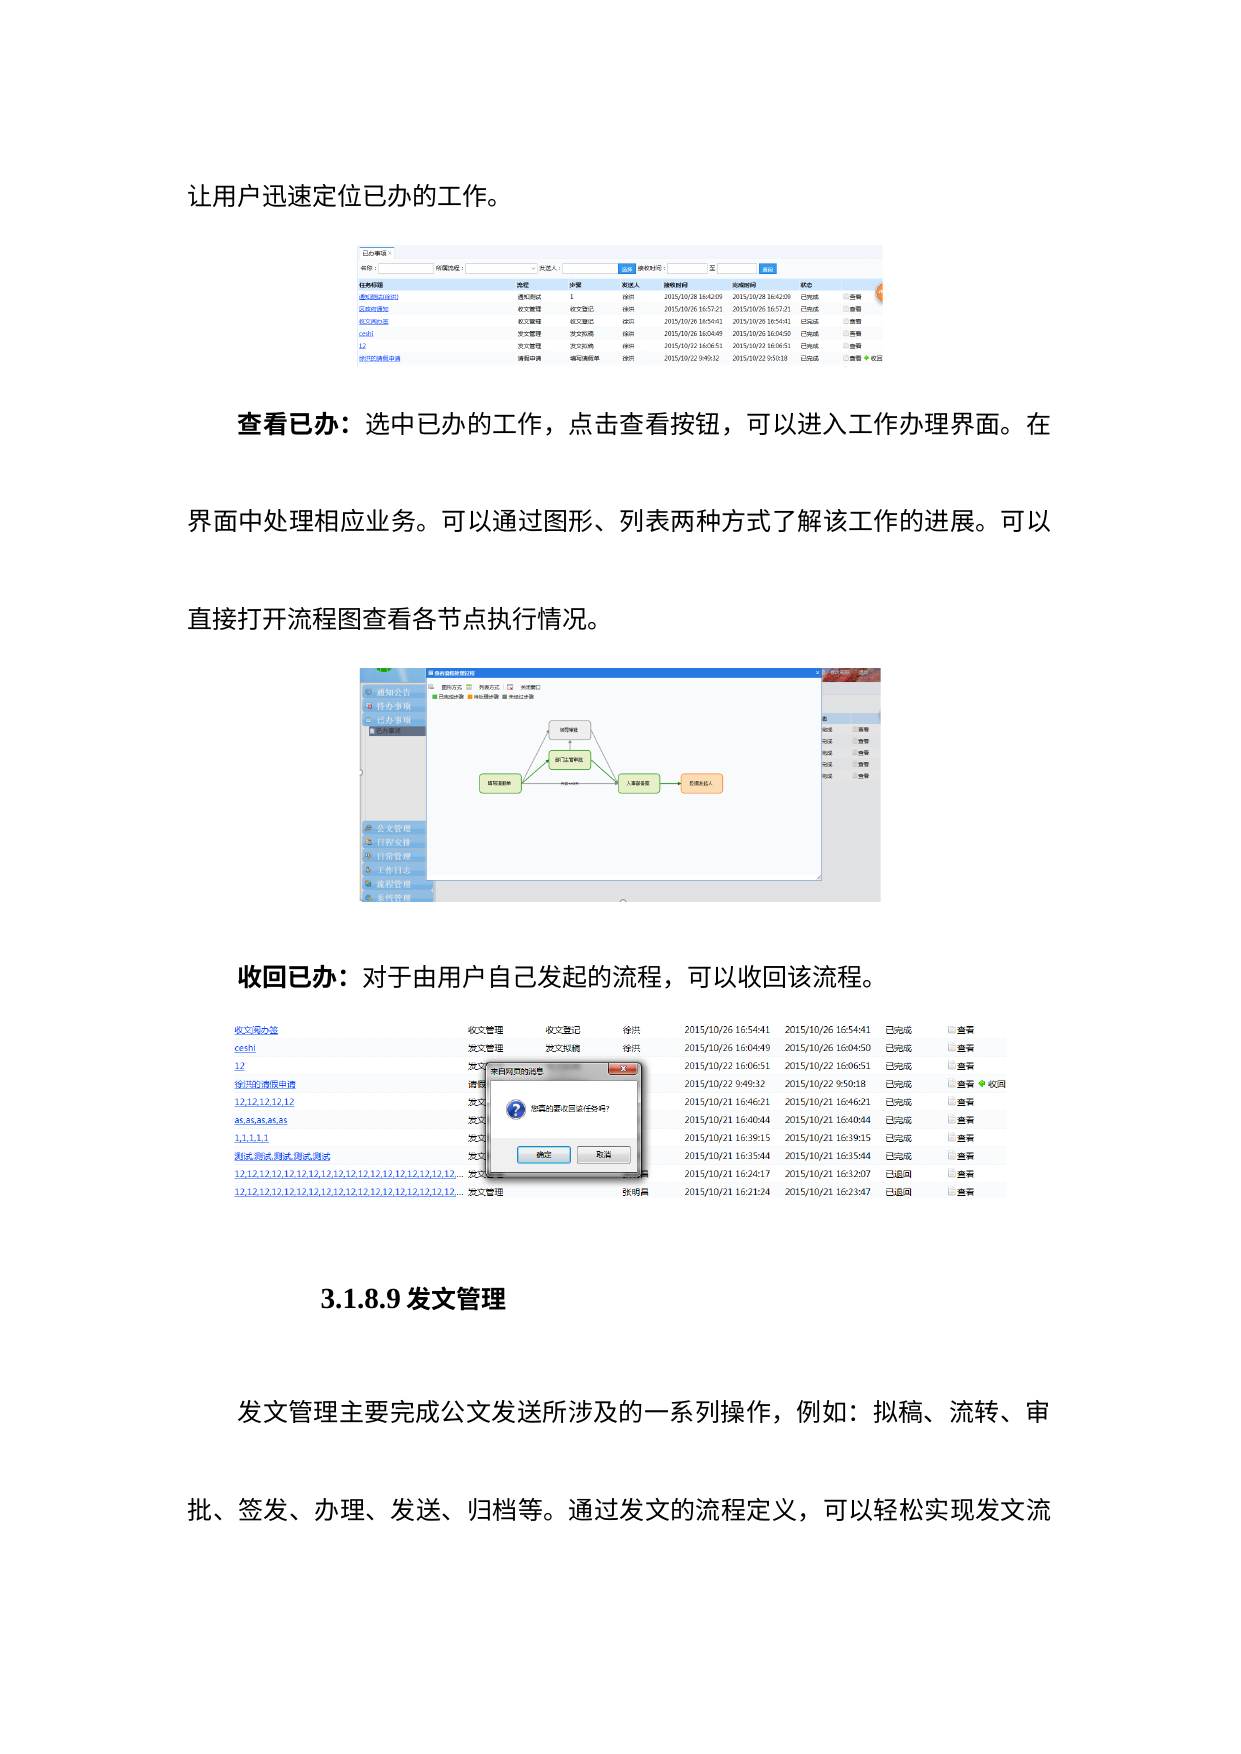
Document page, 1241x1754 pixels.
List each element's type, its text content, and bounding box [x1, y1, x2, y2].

picture [357, 245, 883, 367]
text 查看已办：选中已办的工作，点击查看按钮，可以进入工作办理界面。在界面中处理相应业务。可以通过图形、列表两种方式了解该工作的进展。可以直接打开流程图查看各节点执行情况。 [187, 390, 1053, 650]
text 收回已办：对于由用户自己发起的流程，可以收回该流程。 [187, 943, 1053, 1008]
picture [359, 668, 881, 902]
picture [233, 1026, 1007, 1198]
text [187, 1378, 1053, 1541]
subtitle 发文管理 [320, 1265, 1053, 1330]
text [187, 162, 1053, 227]
